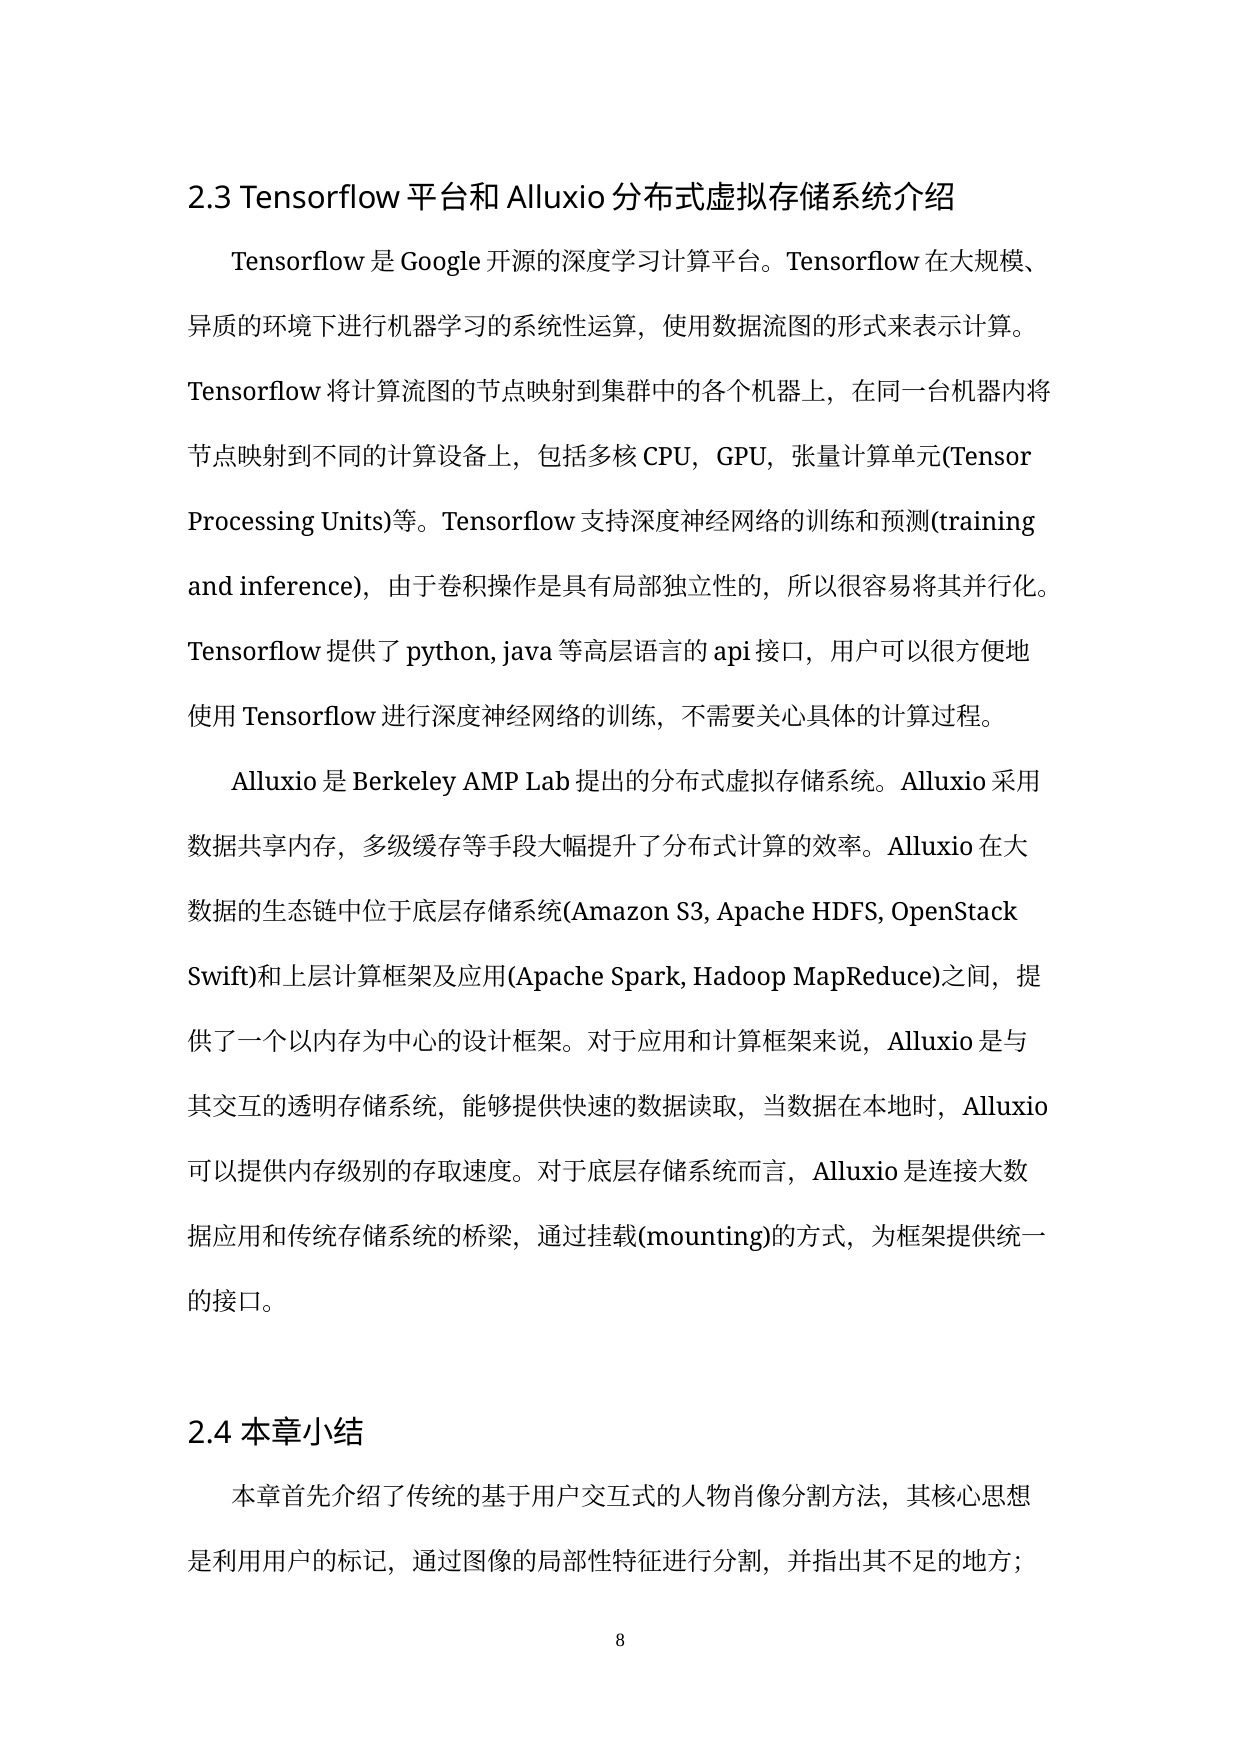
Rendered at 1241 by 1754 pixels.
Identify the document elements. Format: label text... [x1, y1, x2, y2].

text 2.4 本章小结 [187, 1397, 1053, 1462]
text 2.3 Tensorflow平台和Alluxio分布式虚拟存储系统介绍 [187, 162, 1053, 227]
text Tensorflow是Google开源的深度学习计算平台。Tensorflow在大规模、异质的环境下进行机器学习的系统性运算，使用数据流图的形式来表示计算。Tensorflow将计算流图的节点映射到集群中的各个机器上，在同一台机器内将节点映射到不同的计算设备上，包括多核CPU，GPU，张量计算单元(Tensor Processing Units)等。Tensorflow支持深度神经网络的训练和预测(training and inference)，由于卷积操作是具有局部独立性的，所以很容易将其并行化。Tensorflow提供了python, java等高层语言的api接口，用户可以很方便地使用Tensorflow进行深度神经网络的训练，不需要关心具体的计算过程。 [187, 227, 1053, 747]
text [187, 1462, 1053, 1592]
text Alluxio是Berkeley AMP Lab提出的分布式虚拟存储系统。Alluxio采用数据共享内存，多级缓存等手段大幅提升了分布式计算的效率。Alluxio在大数据的生态链中位于底层存储系统(Amazon S3, Apache HDFS, OpenStack Swift)和上层计算框架及应用(Apache Spark, Hadoop MapReduce)之间，提供了一个以内存为中心的设计框架。对于应用和计算框架来说，Alluxio是与其交互的透明存储系统，能够提供快速的数据读取，当数据在本地时，Alluxio可以提供内存级别的存取速度。对于底层存储系统而言，Alluxio是连接大数据应用和传统存储系统的桥梁，通过挂载(mounting)的方式，为框架提供统一的接口。 [187, 747, 1053, 1332]
